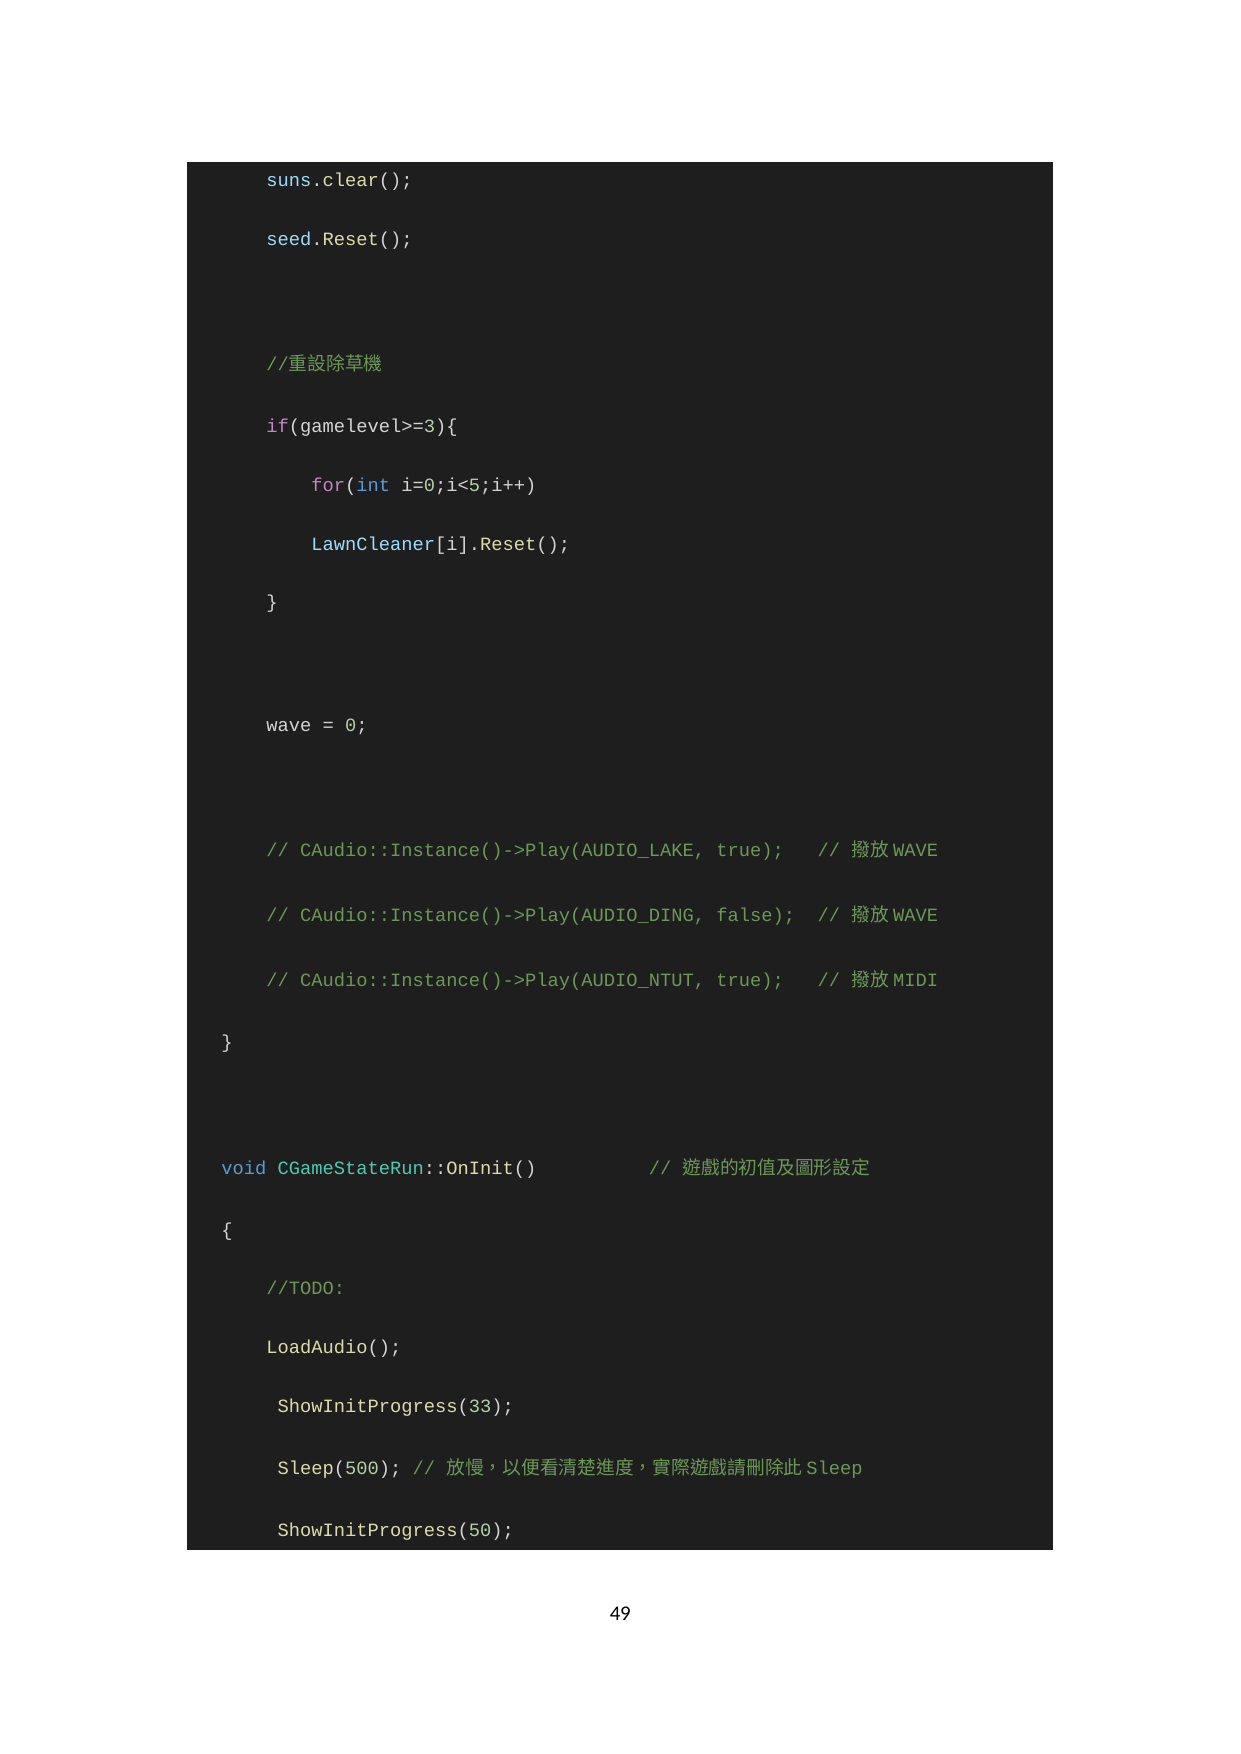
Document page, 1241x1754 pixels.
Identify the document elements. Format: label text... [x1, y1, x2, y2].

text // CAudio::Instance()->Play(AUDIO_DING, false); // 撥放 WAVE [187, 895, 1053, 932]
text { [187, 1212, 1053, 1250]
text // CAudio::Instance()->Play(AUDIO_LAKE, true); // 撥放 WAVE [187, 830, 1053, 868]
text ShowInitProgress(33); [187, 1388, 1053, 1426]
text //TODO: [187, 1271, 1053, 1308]
text LoadAudio(); [187, 1330, 1053, 1367]
text seed.Reset(); [187, 221, 1053, 259]
text LawnCleaner[i].Reset(); [187, 526, 1053, 564]
text ShowInitProgress(50); [187, 1512, 1053, 1550]
text for(int i=0;i<5;i++) [187, 467, 1053, 505]
text } [187, 585, 1053, 622]
text Sleep(500); // 放慢，以便看清楚進度，實際遊戲請刪除此Sleep [187, 1447, 1053, 1485]
text void CGameStateRun::OnInit() // 遊戲的初值及圖形設定 [187, 1147, 1053, 1185]
text if(gamelevel>=3){ [187, 409, 1053, 446]
text //重設除草機 [187, 344, 1053, 381]
text // CAudio::Instance()->Play(AUDIO_NTUT, true); // 撥放 MIDI [187, 960, 1053, 997]
text suns.clear(); [187, 162, 1053, 200]
text } [187, 1025, 1053, 1062]
text wave = 0; [187, 707, 1053, 745]
